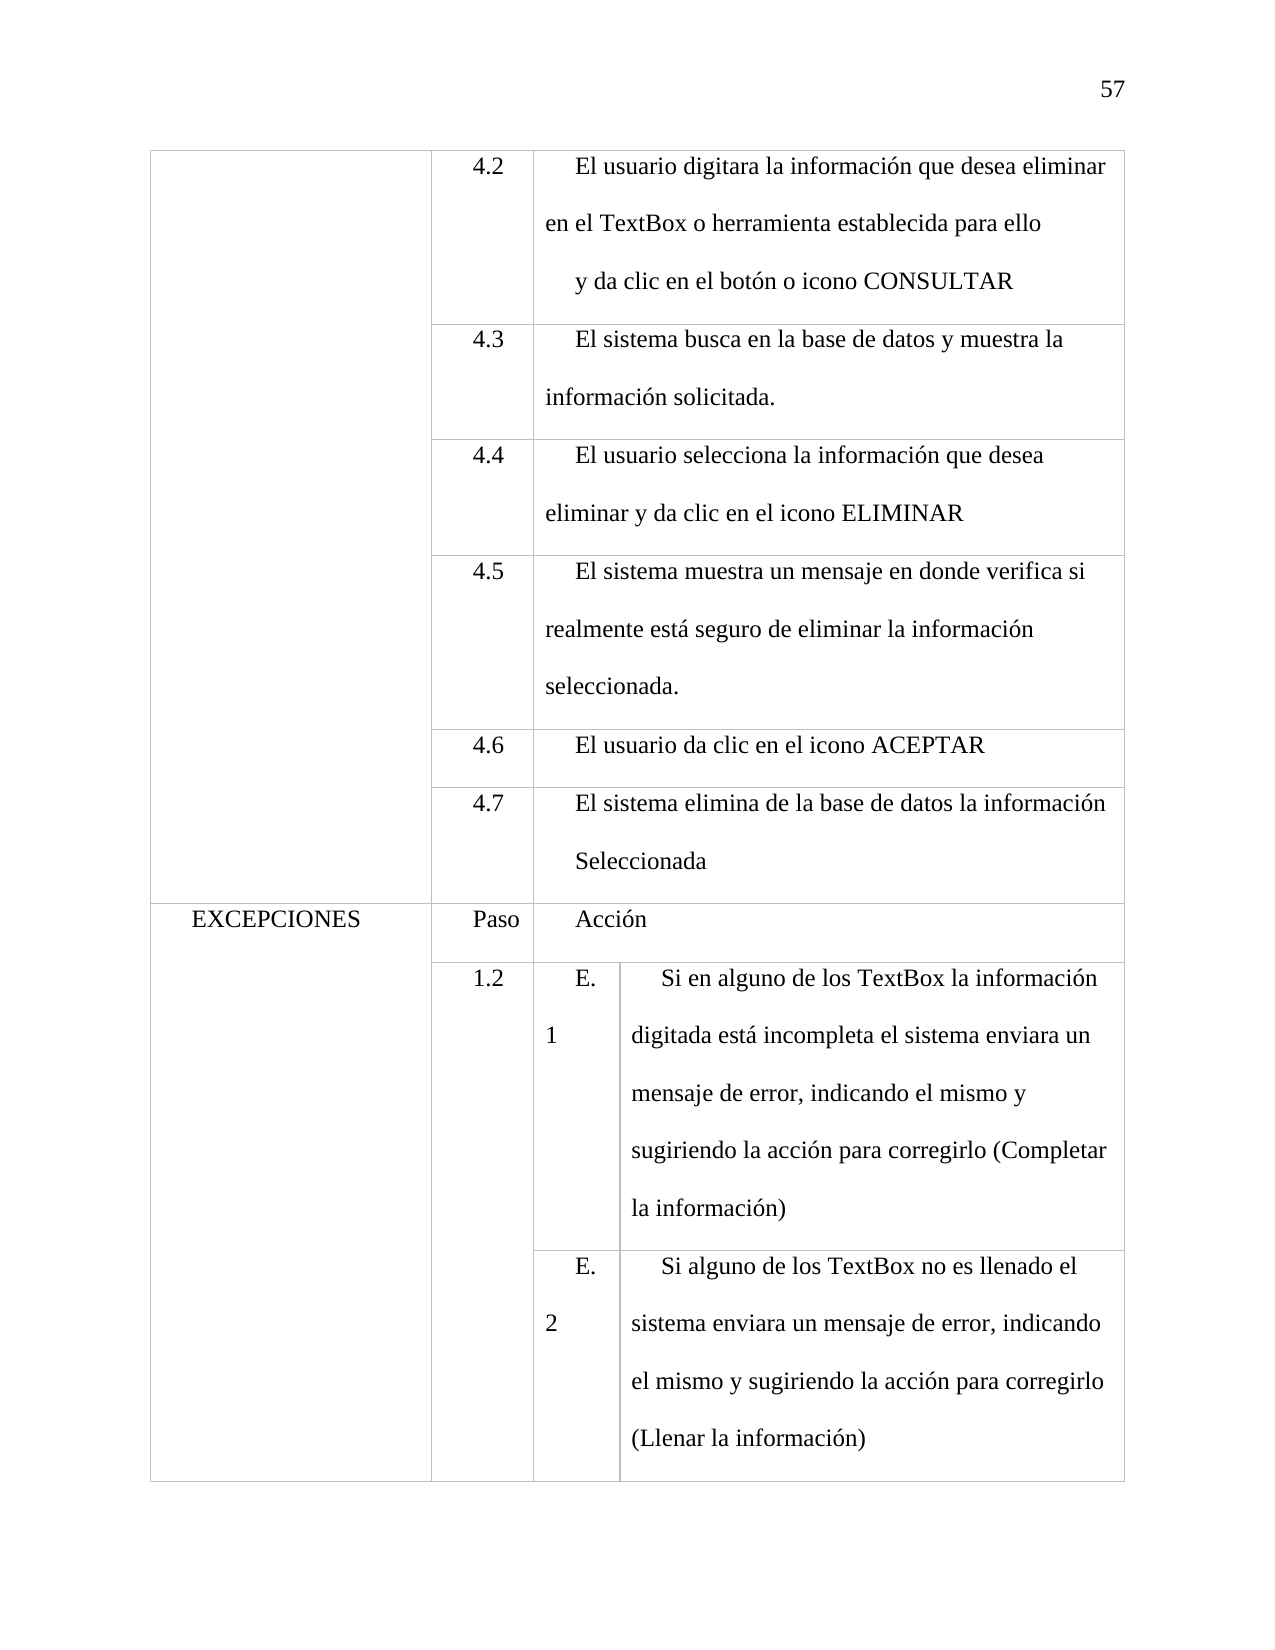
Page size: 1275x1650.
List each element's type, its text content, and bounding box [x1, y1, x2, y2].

table_cell Acción [534, 904, 1124, 962]
table_cell 4.2 [432, 151, 533, 323]
table_cell E.1 [534, 963, 619, 1250]
table_cell E.2 [534, 1251, 619, 1481]
table_cell 4.7 [432, 788, 533, 903]
table_cell Paso [432, 904, 533, 962]
table_cell 4.3 [432, 325, 533, 439]
table_cell 4.4 [432, 440, 533, 555]
table_cell Si alguno de los TextBox no es llenado el sistema enviara un mensaje de error, indicando el mismo y sugiriendo la acción para corregirlo (Llenar la información) [621, 1251, 1124, 1481]
table_cell El usuario da clic en el icono ACEPTAR [534, 730, 1124, 787]
table_cell El sistema elimina de la base de datos la información Seleccionada [534, 788, 1124, 903]
table_cell 4.6 [432, 730, 533, 787]
table_cell Si en alguno de los TextBox la información digitada está incompleta el sistema enviara un mensaje de error, indicando el mismo y sugiriendo la acción para corregirlo (Completar la información) [621, 963, 1124, 1250]
table_cell El sistema busca en la base de datos y muestra la información solicitada. [534, 325, 1124, 439]
table_cell 4.5 [432, 556, 533, 729]
table_cell 1.2 [432, 963, 533, 1481]
table_cell EXCEPCIONES [151, 904, 431, 1481]
table_cell El sistema muestra un mensaje en donde verifica si realmente está seguro de eliminar la información seleccionada. [534, 556, 1124, 729]
table_cell El usuario selecciona la información que desea eliminar y da clic en el icono ELIMINAR [534, 440, 1124, 555]
table_cell El usuario digitara la información que desea eliminar en el TextBox o herramienta establecida para ello y da clic en el botón o icono CONSULTAR [534, 151, 1124, 323]
